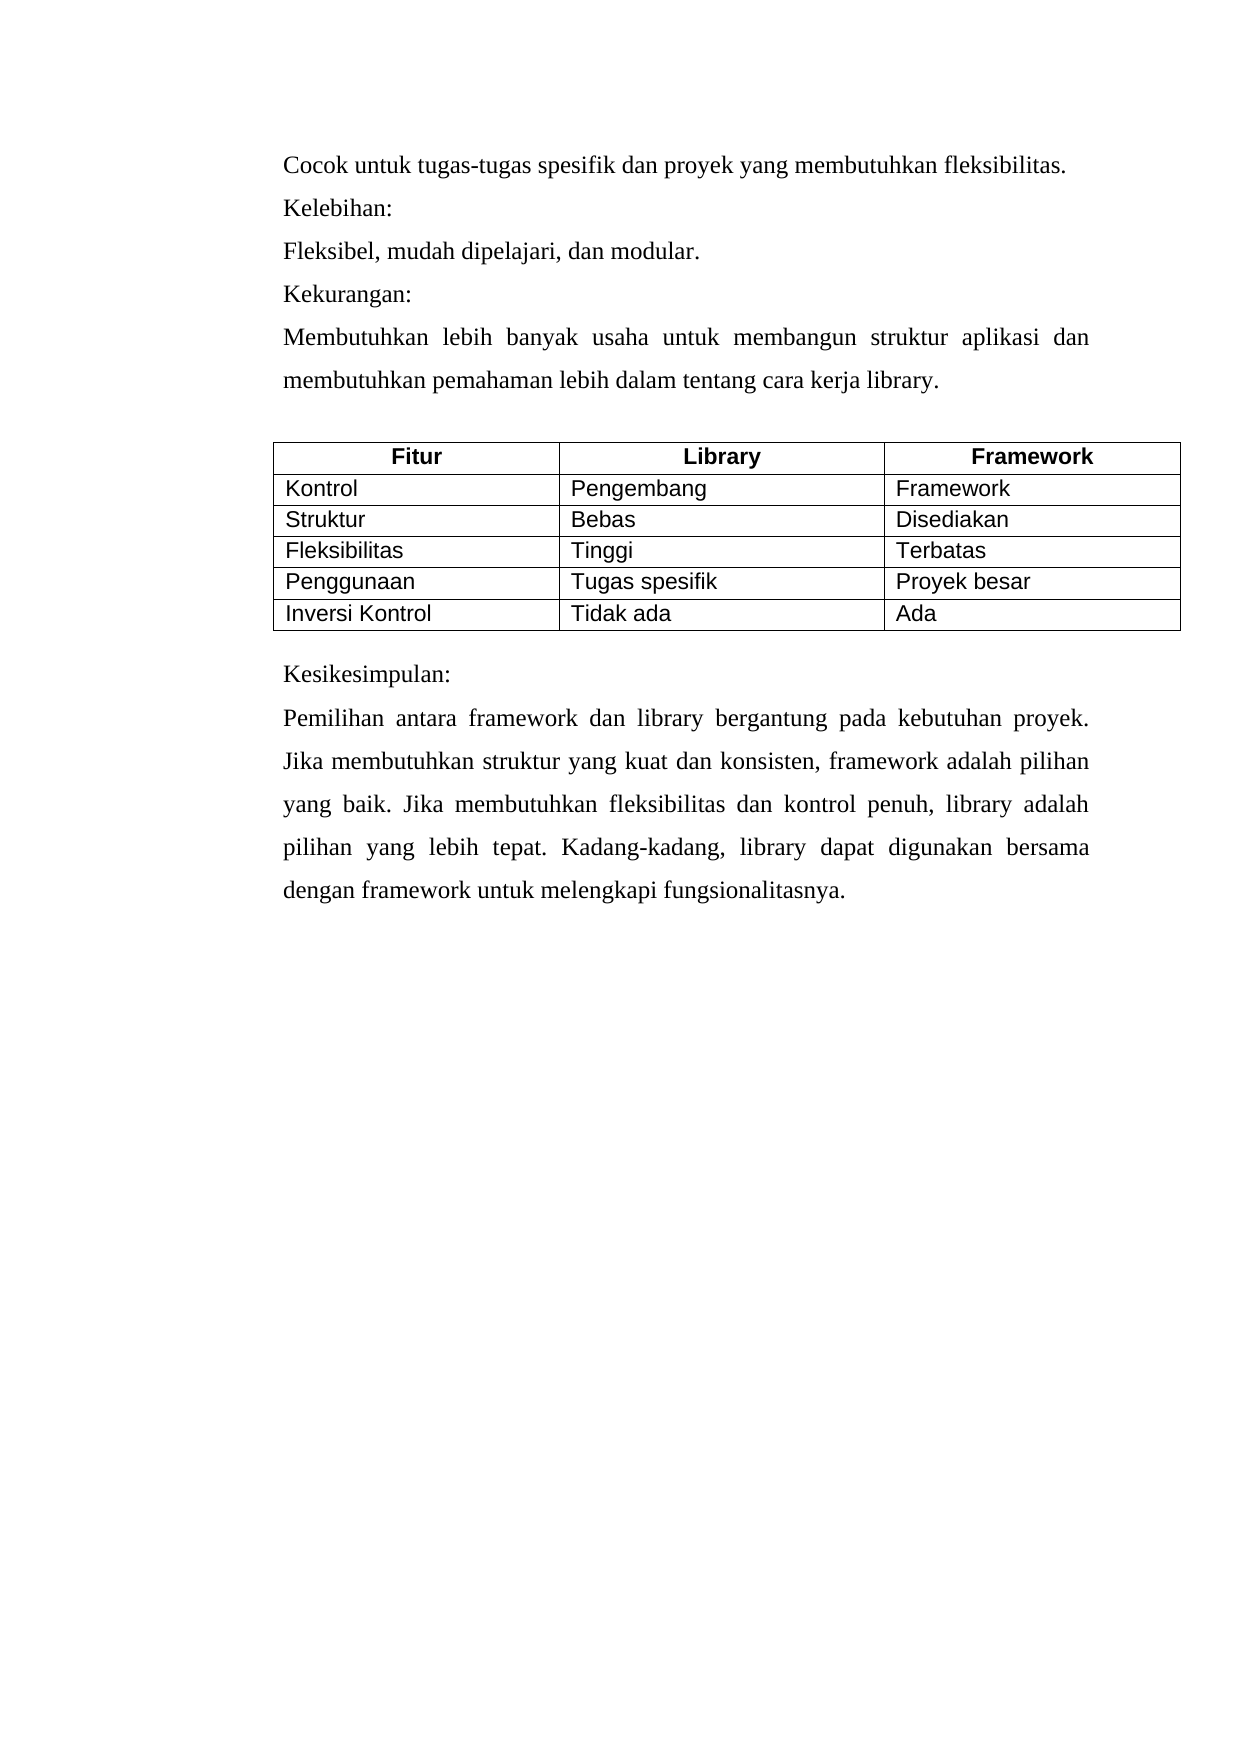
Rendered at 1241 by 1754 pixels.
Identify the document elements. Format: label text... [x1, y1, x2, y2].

table_cell Fleksibilitas [274, 537, 559, 567]
table_cell Pengembang [560, 475, 884, 505]
list Kesikesimpulan: [283, 631, 1090, 688]
table_cell Tinggi [560, 537, 884, 567]
list Kelebihan: [283, 193, 1090, 222]
table_cell Penggunaan [274, 568, 559, 598]
table_cell Terbatas [885, 537, 1180, 567]
table_cell Disediakan [885, 506, 1180, 536]
table_cell Ada [885, 600, 1180, 630]
table_cell Kontrol [274, 475, 559, 505]
table_cell Framework [885, 475, 1180, 505]
list Fleksibel, mudah dipelajari, dan modular. [283, 236, 1090, 265]
table_header Library [560, 443, 884, 473]
table_cell Inversi Kontrol [274, 600, 559, 630]
list Membutuhkan lebih banyak usaha untuk membangun struktur aplikasi dan membutuhkan pemahaman lebih dalam tentang cara kerja library. [283, 322, 1090, 394]
table_header Framework [885, 443, 1180, 473]
list Pemilihan antara framework dan library bergantung pada kebutuhan proyek. Jika membutuhkan struktur yang kuat dan konsisten, framework adalah pilihan yang baik. Jika membutuhkan fleksibilitas dan kontrol penuh, library adalah pilihan yang lebih tepat. Kadang-kadang, library dapat digunakan bersama dengan framework untuk melengkapi fungsionalitasnya. [283, 703, 1090, 904]
table_cell Proyek besar [885, 568, 1180, 598]
list Kekurangan: [283, 279, 1090, 308]
table_cell Bebas [560, 506, 884, 536]
table_header Fitur [274, 443, 559, 473]
table_cell Tidak ada [560, 600, 884, 630]
list Cocok untuk tugas-tugas spesifik dan proyek yang membutuhkan fleksibilitas. [283, 150, 1090, 179]
table_cell Struktur [274, 506, 559, 536]
table_cell Tugas spesifik [560, 568, 884, 598]
